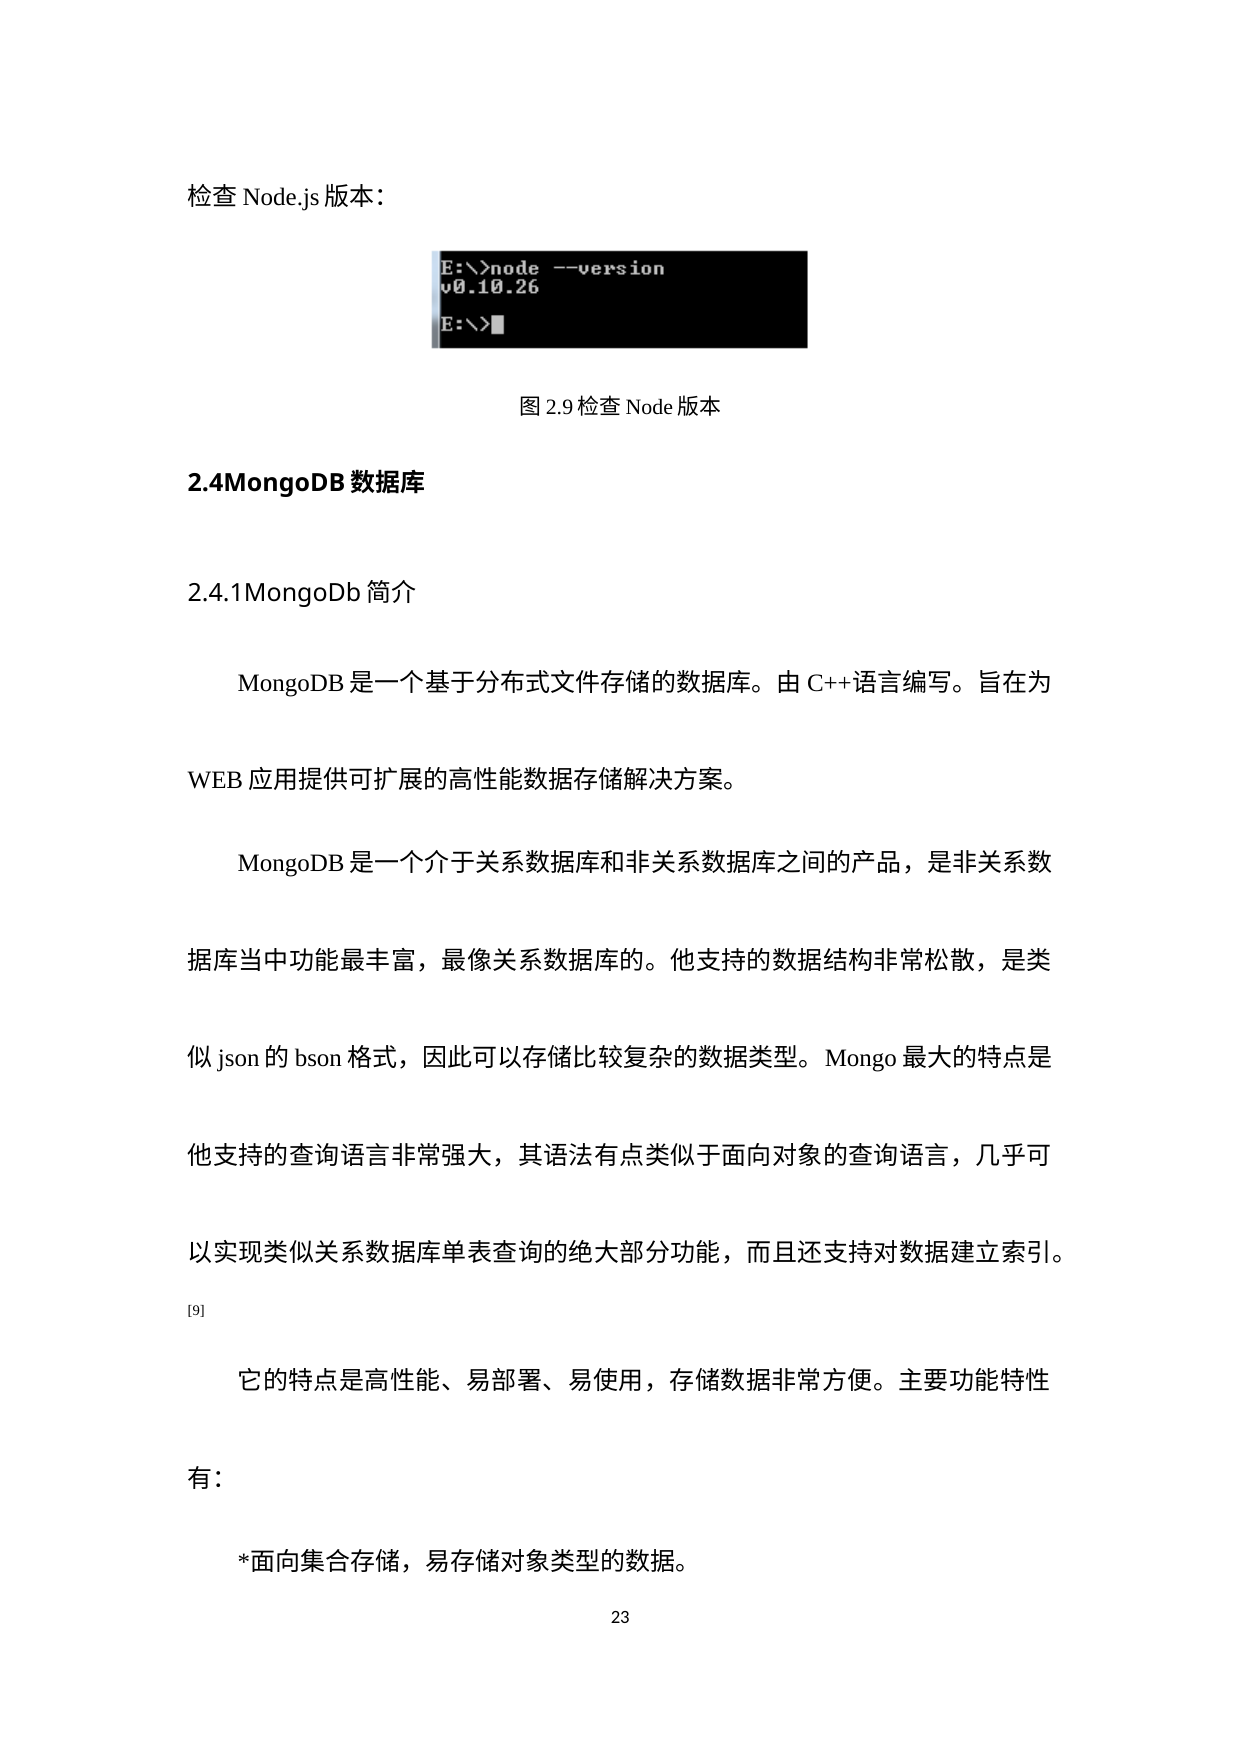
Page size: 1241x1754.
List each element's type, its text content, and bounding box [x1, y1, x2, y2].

subtitle 2.4MongoDB数据库 [187, 448, 1053, 513]
title 2.4.1MongoDb简介 [187, 558, 1053, 623]
picture [429, 245, 811, 350]
text *面向集合存储，易存储对象类型的数据。 [187, 1527, 1053, 1592]
text MongoDB是一个介于关系数据库和非关系数据库之间的产品，是非关系数据库当中功能最丰富，最像关系数据库的。他支持的数据结构非常松散，是类似json的bson格式，因此可以存储比较复杂的数据类型。Mongo最大的特点是他支持的查询语言非常强大，其语法有点类似于面向对象的查询语言，几乎可以实现类似关系数据库单表查询的绝大部分功能，而且还支持对数据建立索引。[9] [187, 828, 1053, 1332]
text 检查Node.js版本： [187, 162, 1053, 227]
text MongoDB是一个基于分布式文件存储的数据库。由C++语言编写。旨在为WEB应用提供可扩展的高性能数据存储解决方案。 [187, 648, 1053, 810]
text 它的特点是高性能、易部署、易使用，存储数据非常方便。主要功能特性有： [187, 1346, 1053, 1509]
text 图2.9检查Node版本 [187, 388, 1053, 421]
